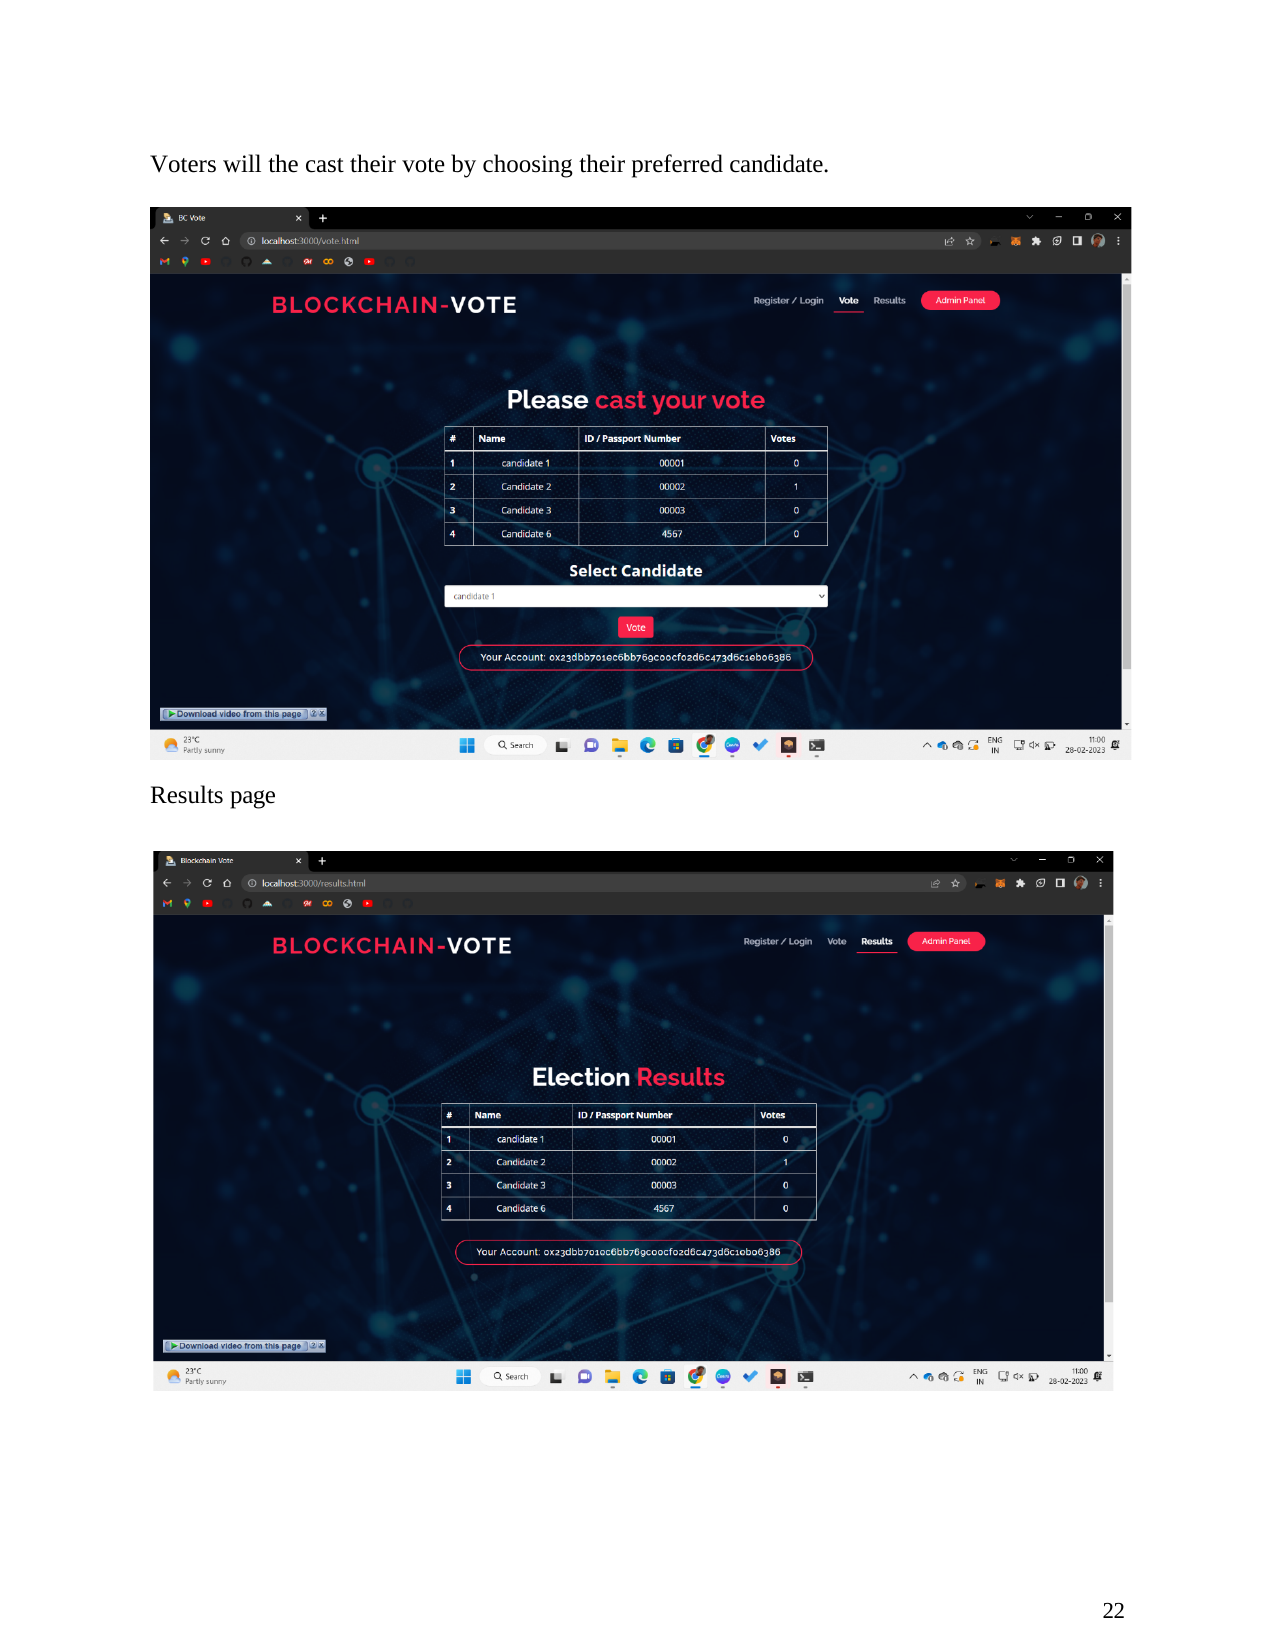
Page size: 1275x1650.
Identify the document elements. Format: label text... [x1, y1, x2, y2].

picture [150, 207, 1132, 760]
text Voters will the cast their vote by choosing their preferred candidate. [150, 149, 1256, 178]
picture [153, 851, 1114, 1391]
